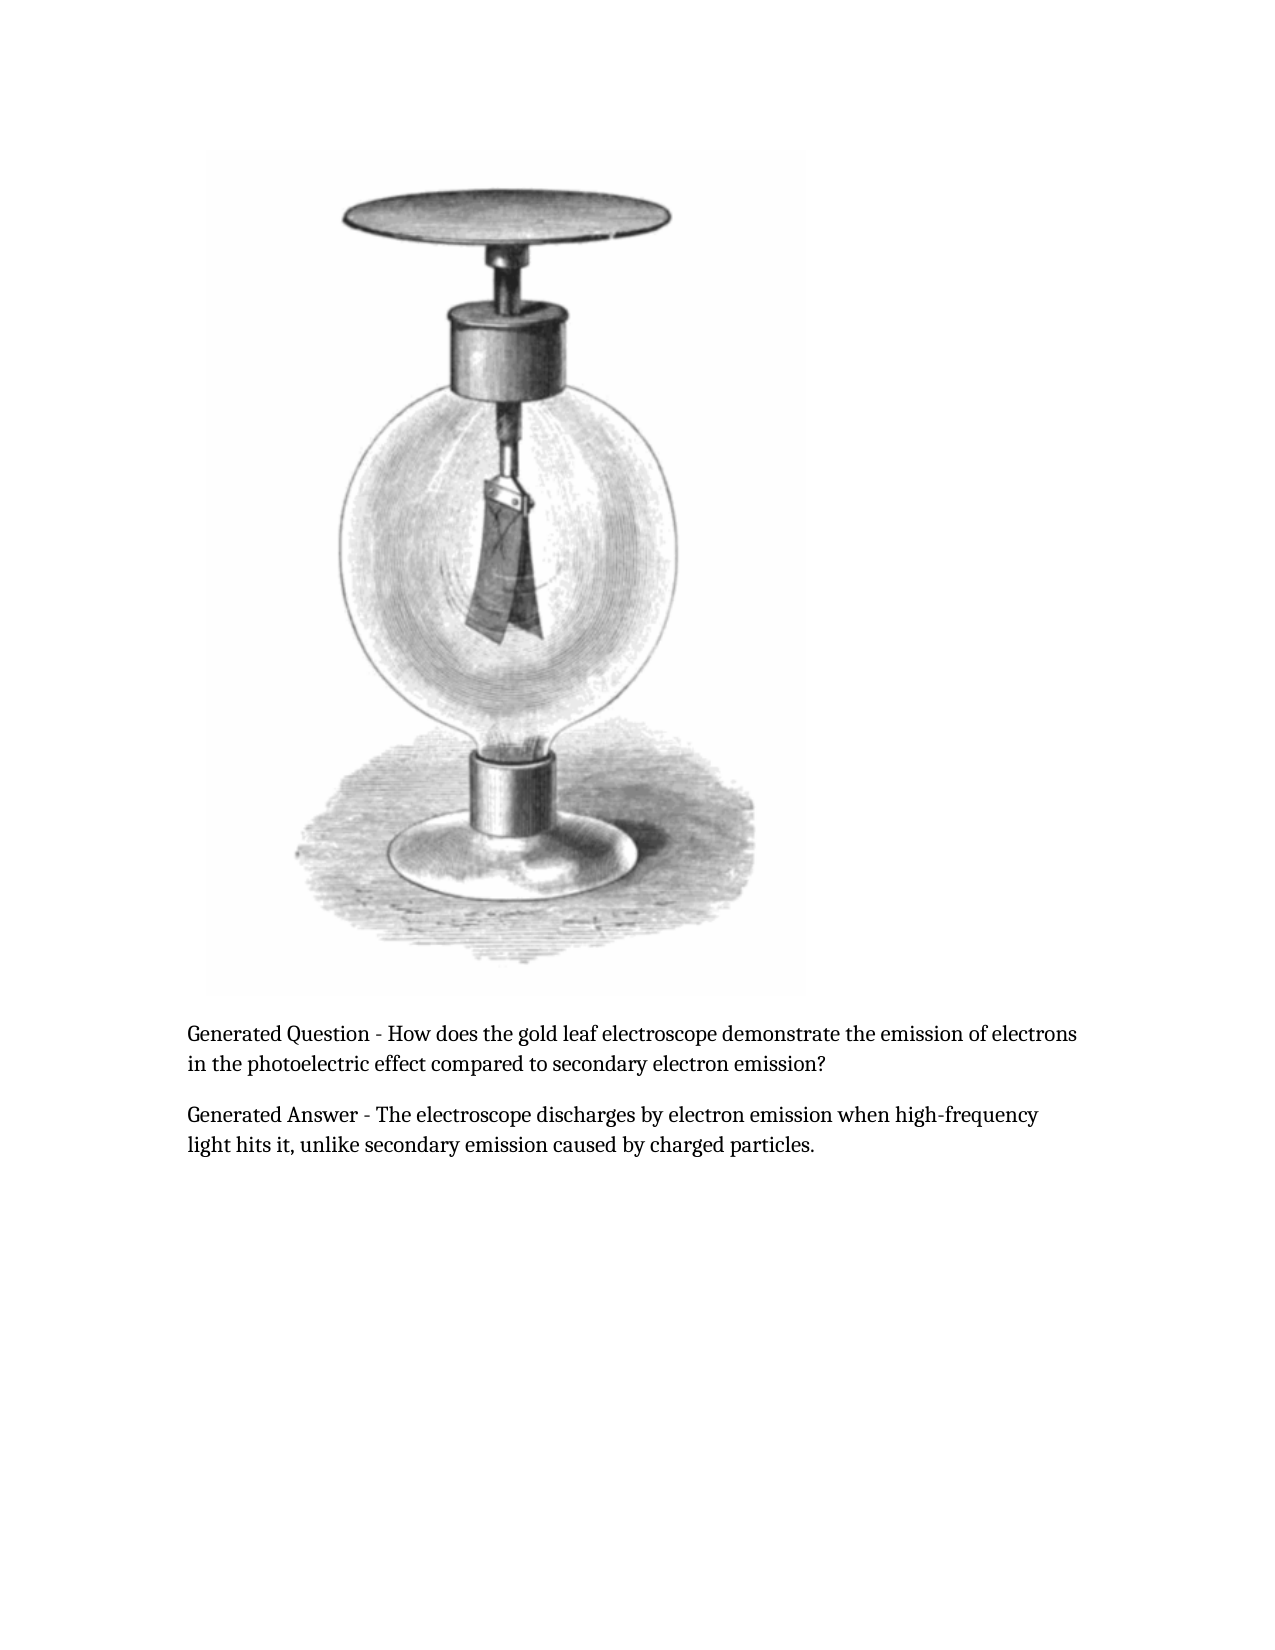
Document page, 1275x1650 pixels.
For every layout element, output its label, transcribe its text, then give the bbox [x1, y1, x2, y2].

text Generated Question - How does the gold leaf electroscope demonstrate the emission of electrons in the photoelectric effect compared to secondary electron emission? [187, 1020, 1087, 1077]
picture [206, 150, 807, 996]
text Generated Answer - The electroscope discharges by electron emission when high-frequency light hits it, unlike secondary emission caused by charged particles. [187, 1102, 1087, 1158]
